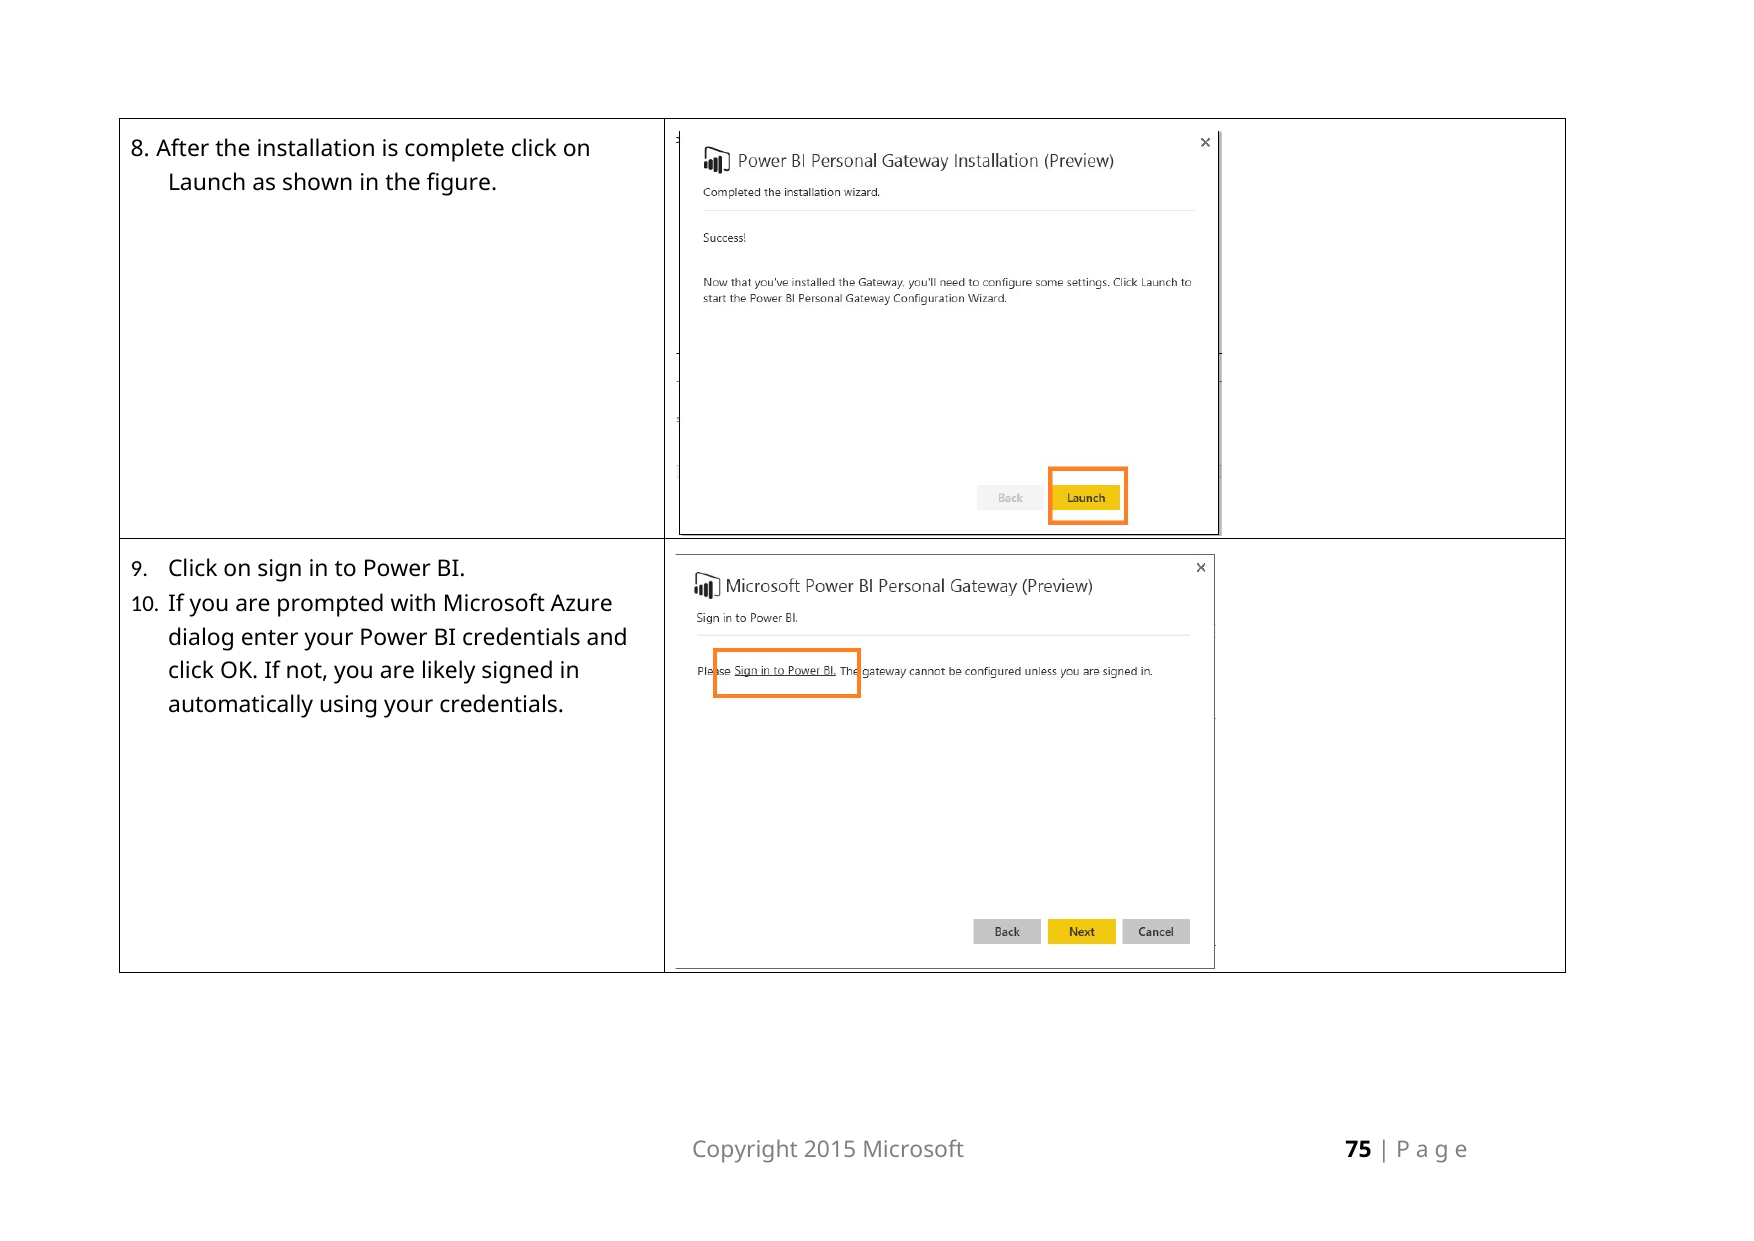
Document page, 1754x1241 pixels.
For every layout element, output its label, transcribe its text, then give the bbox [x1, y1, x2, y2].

picture [675, 551, 1216, 971]
picture [676, 131, 1222, 536]
table_cell Click on sign in to Power BI. If you are prompted with Microsoft Azure dialog enter your Power BI credentials and click OK. If not, you are likely signed in automatically using your credentials. [120, 539, 664, 972]
table_header 8. After the installation is complete click on Launch as shown in the figure. [120, 119, 664, 538]
table_header [665, 119, 1565, 538]
table_cell [665, 539, 1565, 972]
